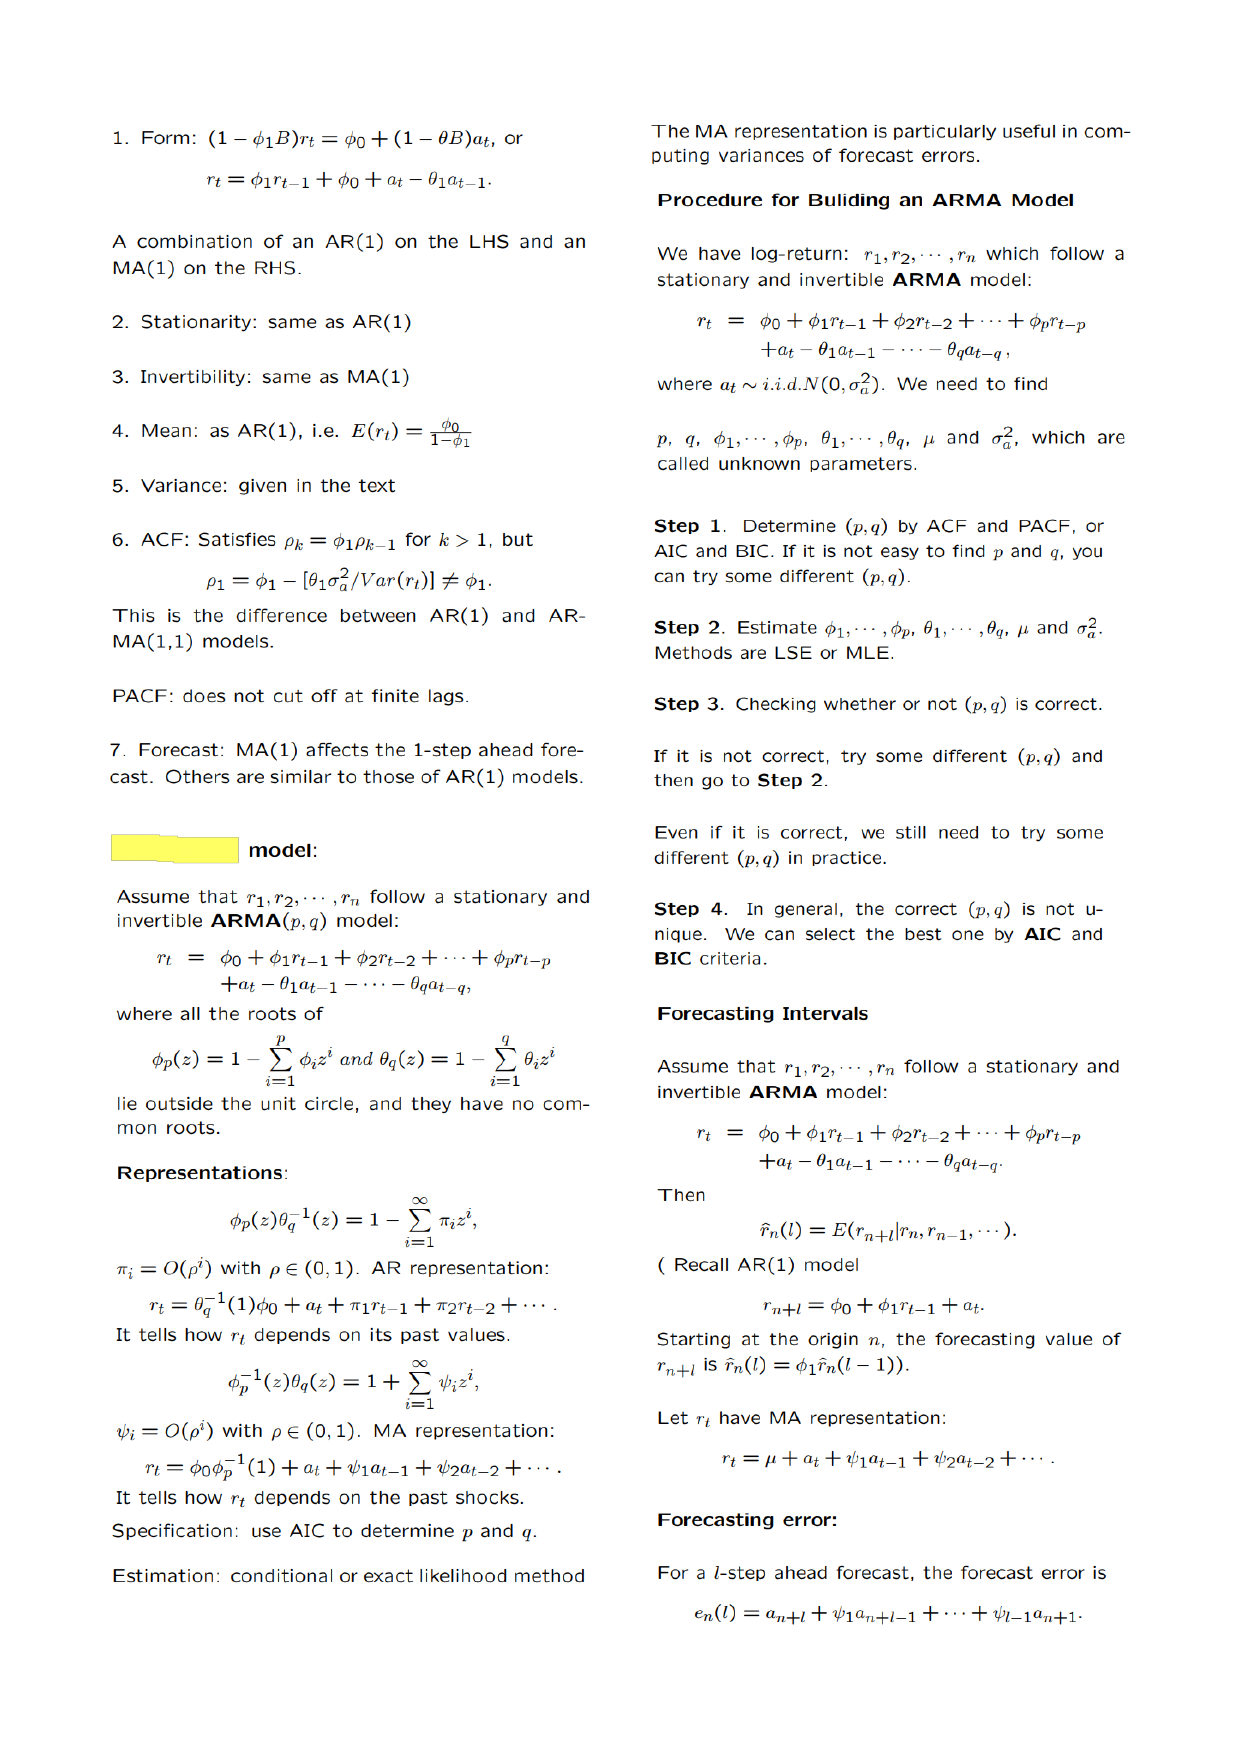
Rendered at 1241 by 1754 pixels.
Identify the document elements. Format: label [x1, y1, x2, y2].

picture [642, 503, 1117, 973]
picture [100, 730, 598, 801]
picture [100, 828, 598, 1601]
picture [642, 113, 1140, 169]
picture [642, 990, 1134, 1632]
picture [100, 113, 598, 713]
picture [642, 178, 1140, 477]
